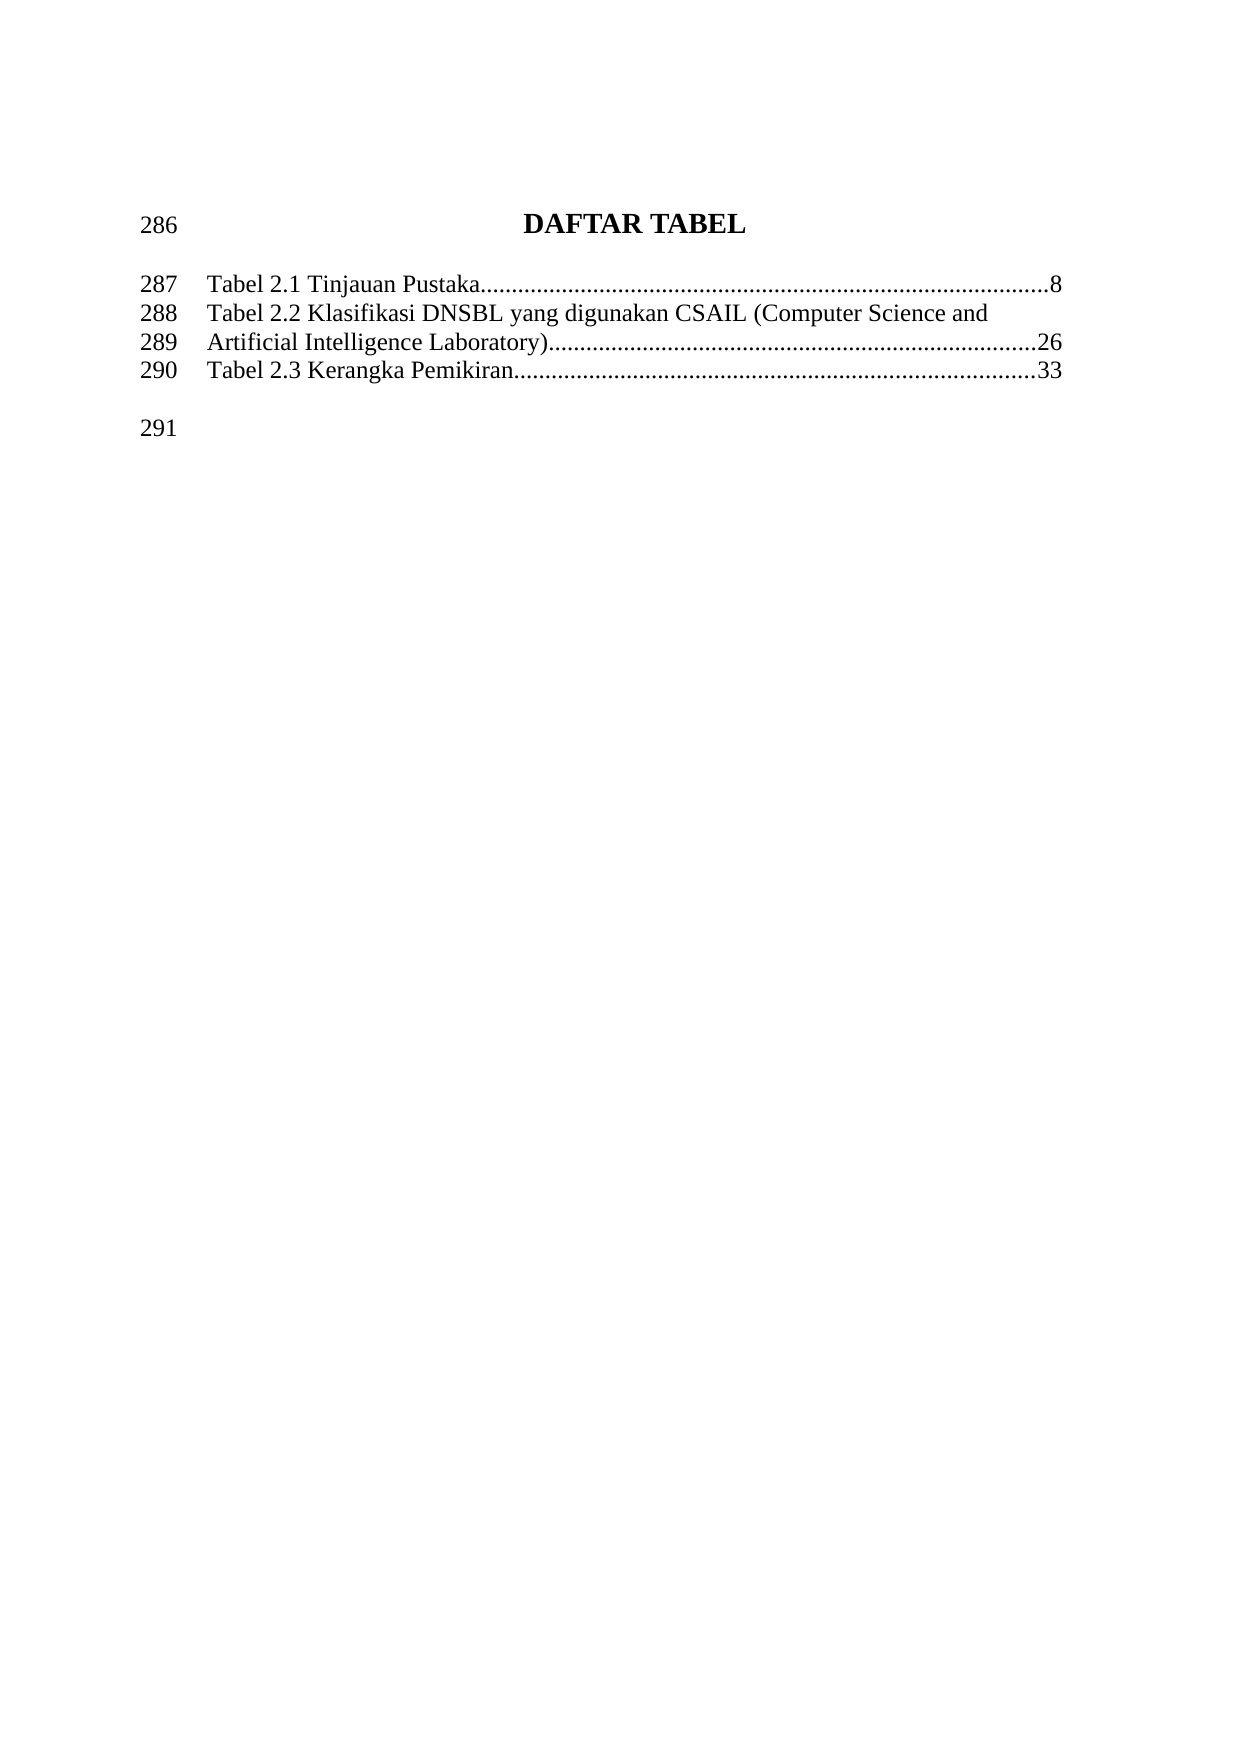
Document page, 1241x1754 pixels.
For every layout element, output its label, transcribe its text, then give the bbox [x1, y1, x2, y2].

subtitle DAFTAR TABEL [207, 206, 1063, 240]
text Tabel 2.3 Kerangka Pemikiran 33 [207, 355, 1063, 384]
text Tabel 2.2 Klasifikasi DNSBL yang digunakan CSAIL (Computer Science and Artificial Intelligence Laboratory) 26 [207, 298, 1063, 355]
text Tabel 2.1 Tinjauan Pustaka 8 [207, 269, 1063, 298]
